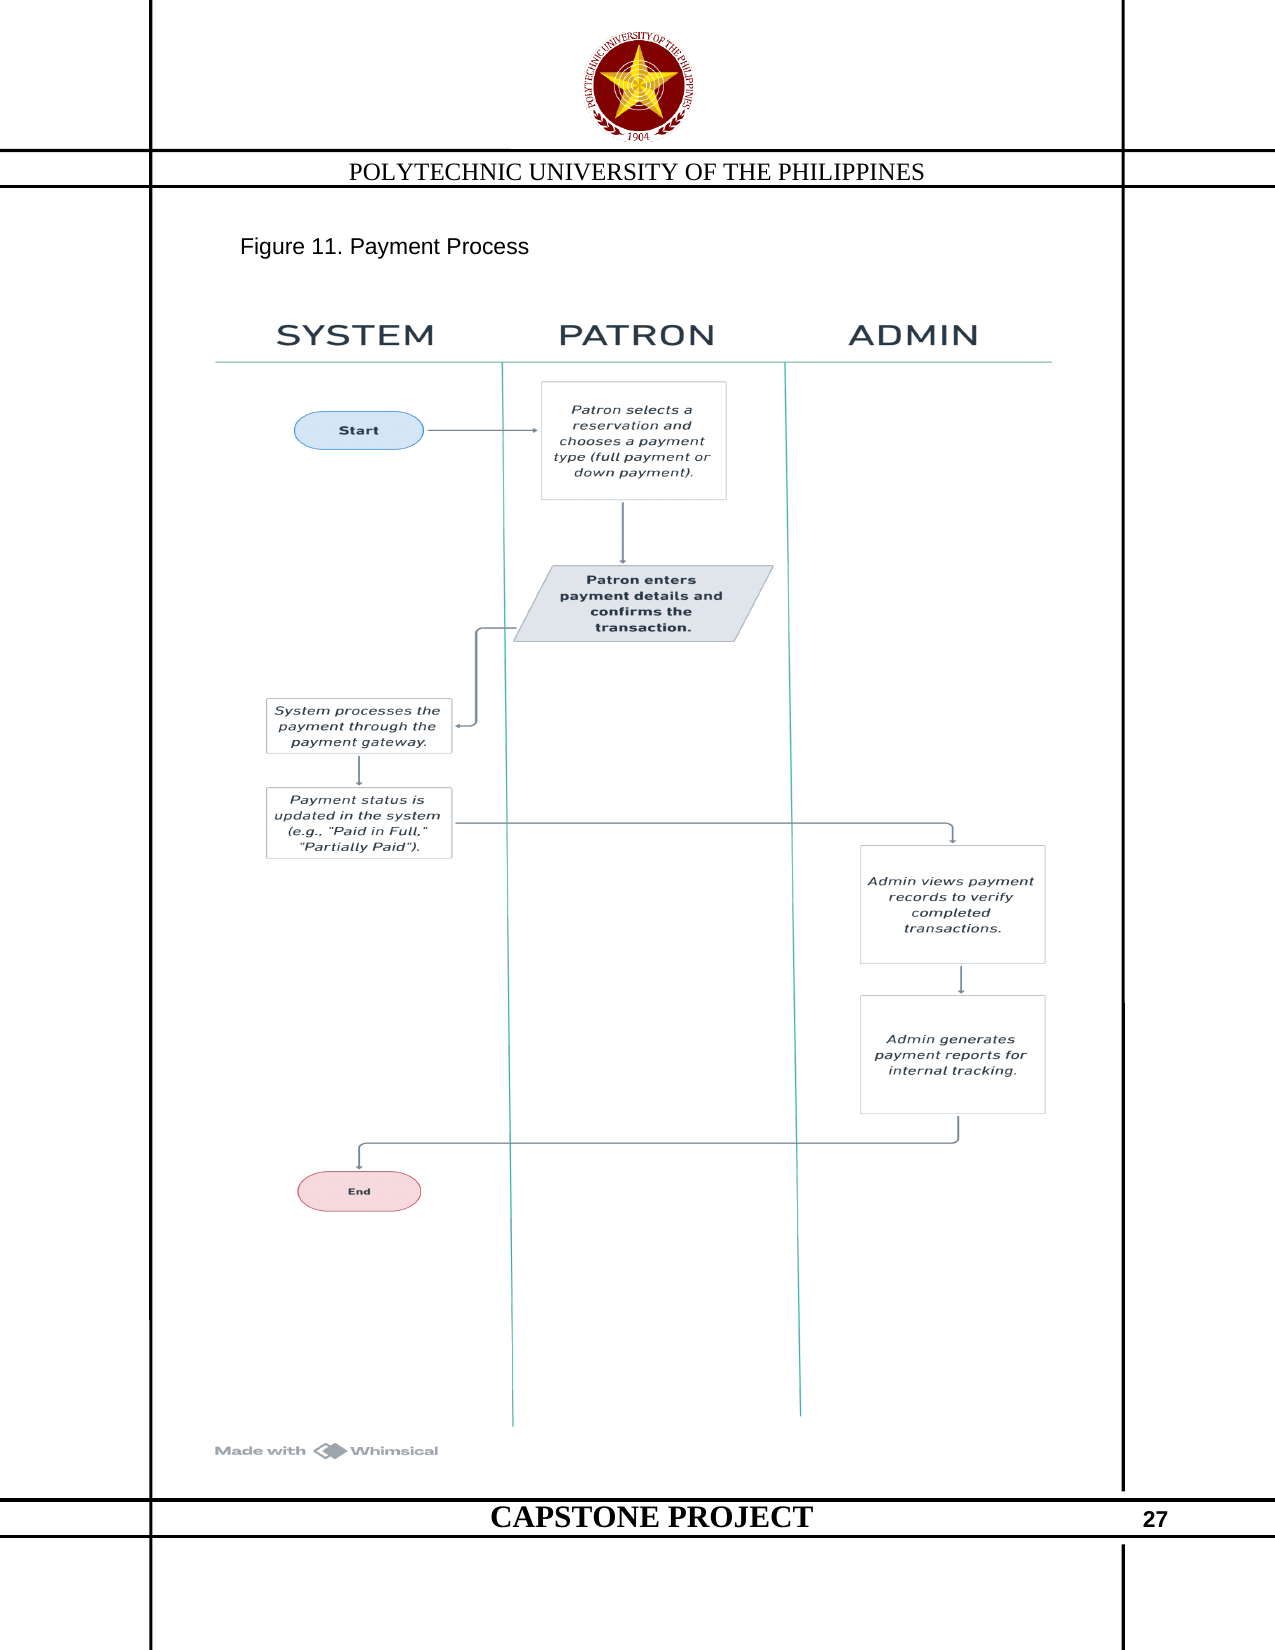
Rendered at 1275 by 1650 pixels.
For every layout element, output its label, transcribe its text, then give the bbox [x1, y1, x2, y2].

text Figure 11. Payment Process [165, 233, 1110, 259]
picture [165, 285, 1102, 1475]
picture [582, 31, 694, 142]
